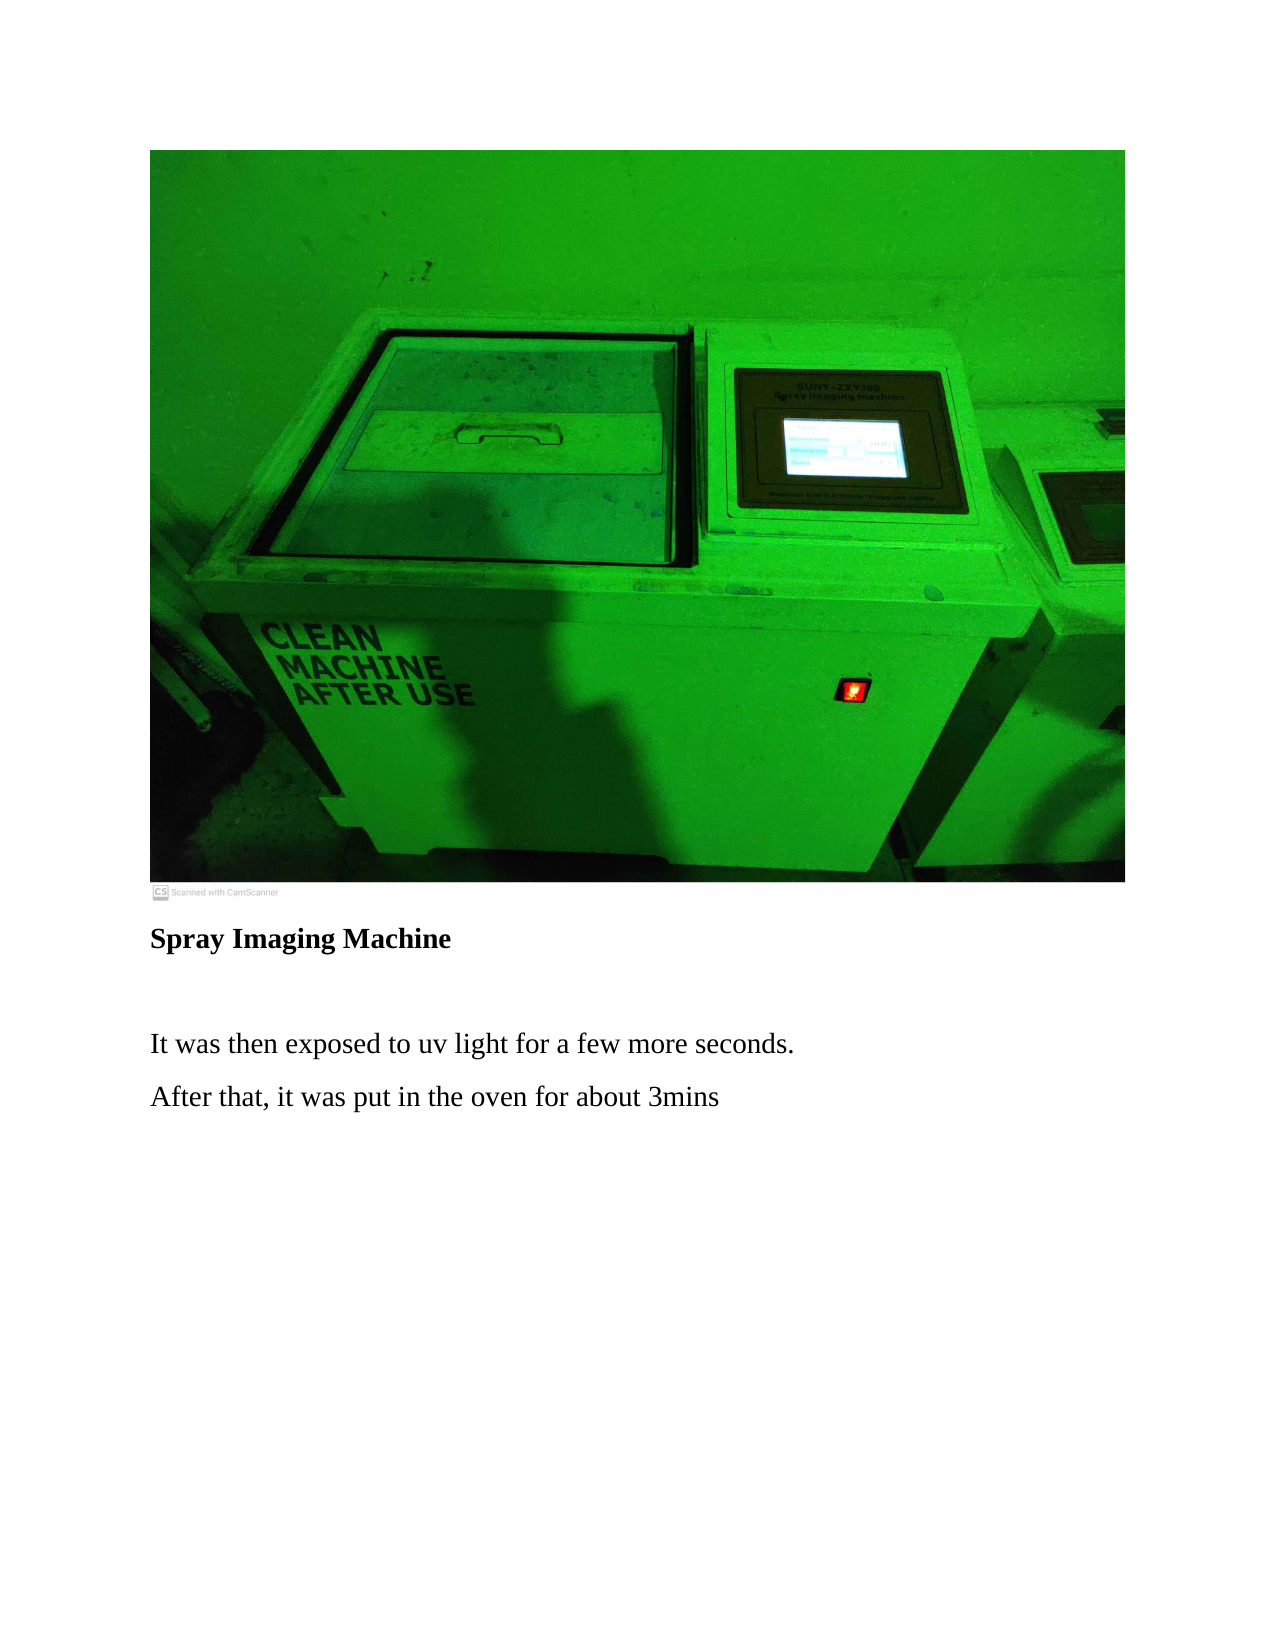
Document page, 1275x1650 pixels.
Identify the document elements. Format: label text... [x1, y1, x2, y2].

text Spray Imaging Machine [150, 921, 1125, 954]
text After that, it was put in the oven for about 3mins [150, 1079, 1125, 1113]
text It was then exposed to uv light for a few more seconds. [150, 1027, 1125, 1060]
picture [150, 150, 1125, 903]
